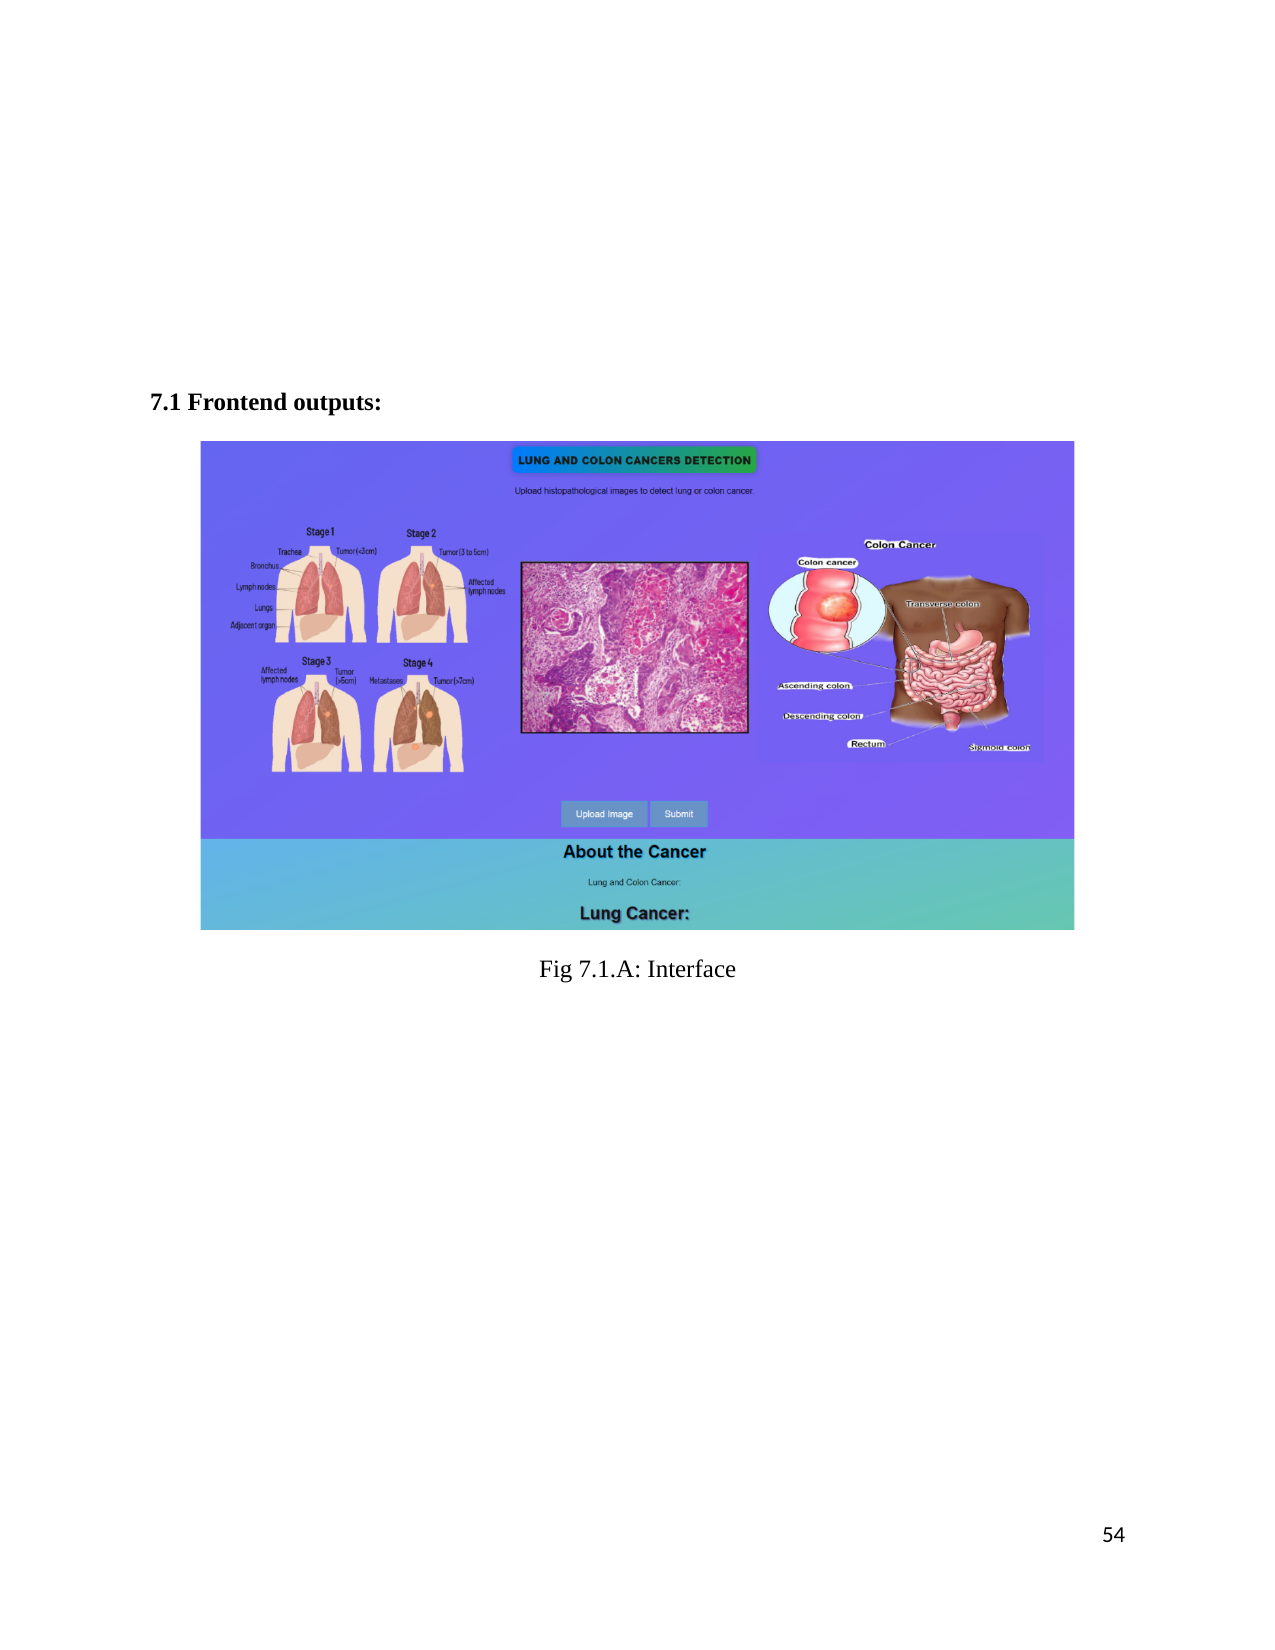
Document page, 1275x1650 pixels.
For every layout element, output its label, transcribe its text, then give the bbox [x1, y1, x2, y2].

picture [200, 441, 1075, 930]
text 7.1 Frontend outputs: [150, 387, 1125, 416]
text Fig 7.1.A: Interface [150, 954, 1125, 983]
